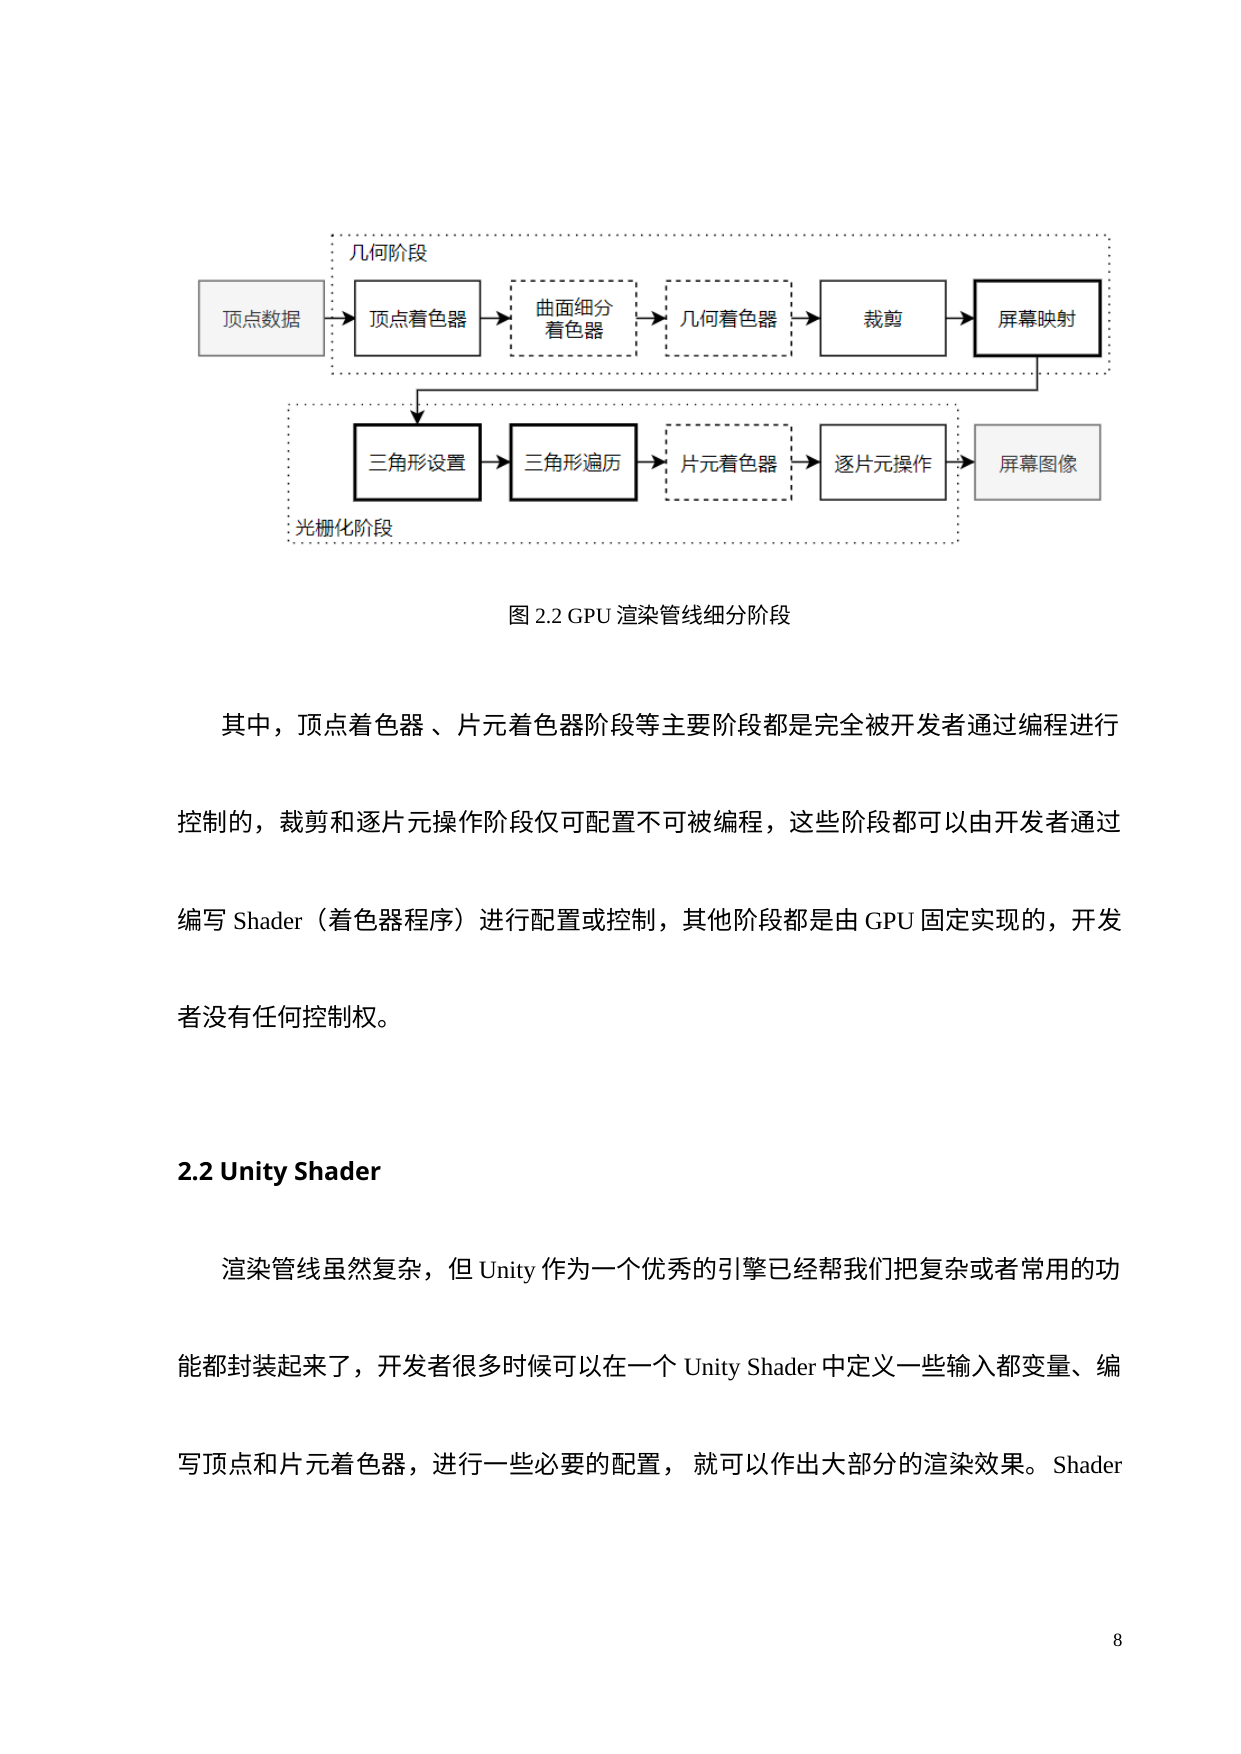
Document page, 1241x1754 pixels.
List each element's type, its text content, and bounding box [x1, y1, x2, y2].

text 图2.2 GPU渲染管线细分阶段 [177, 597, 1122, 630]
text 2.2 Unity Shader [177, 1138, 1122, 1203]
text 其中，顶点着色器 、片元着色器阶段等主要阶段都是完全被开发者通过编程进行控制的，裁剪和逐片元操作阶段仅可配置不可被编程，这些阶段都可以由开发者通过编写Shader（着色器程序）进行配置或控制，其他阶段都是由GPU固定实现的，开发者没有任何控制权。 [177, 691, 1122, 1048]
picture [177, 192, 1123, 576]
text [177, 1235, 1122, 1495]
